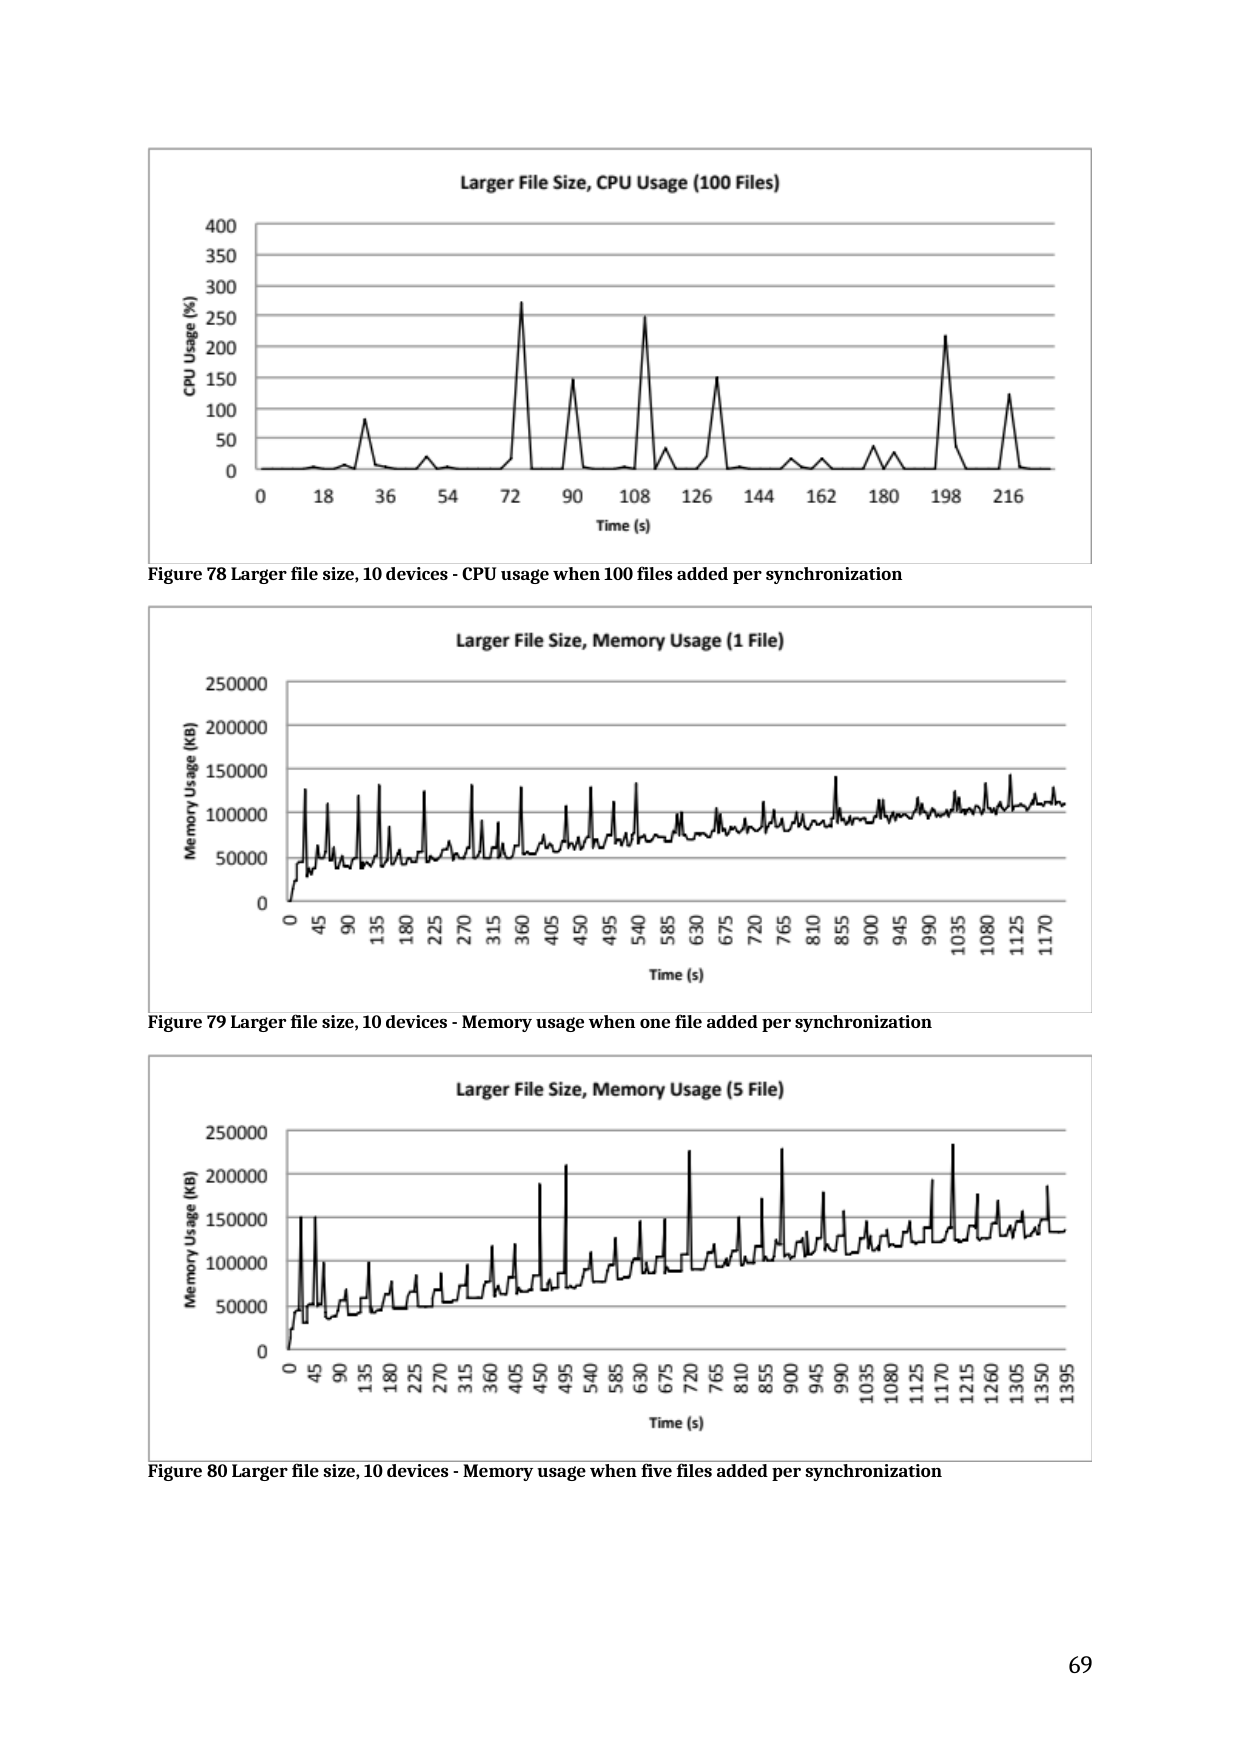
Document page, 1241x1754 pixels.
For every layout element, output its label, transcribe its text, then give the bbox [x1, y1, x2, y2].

text Figure 79 Larger file size, 10 devices - Memory usage when one file added per synchronization [148, 1013, 1092, 1034]
text Figure 78 Larger file size, 10 devices - CPU usage when 100 files added per synchronization [148, 564, 1092, 585]
text Figure 80 Larger file size, 10 devices - Memory usage when five files added per synchronization [148, 1462, 1092, 1483]
